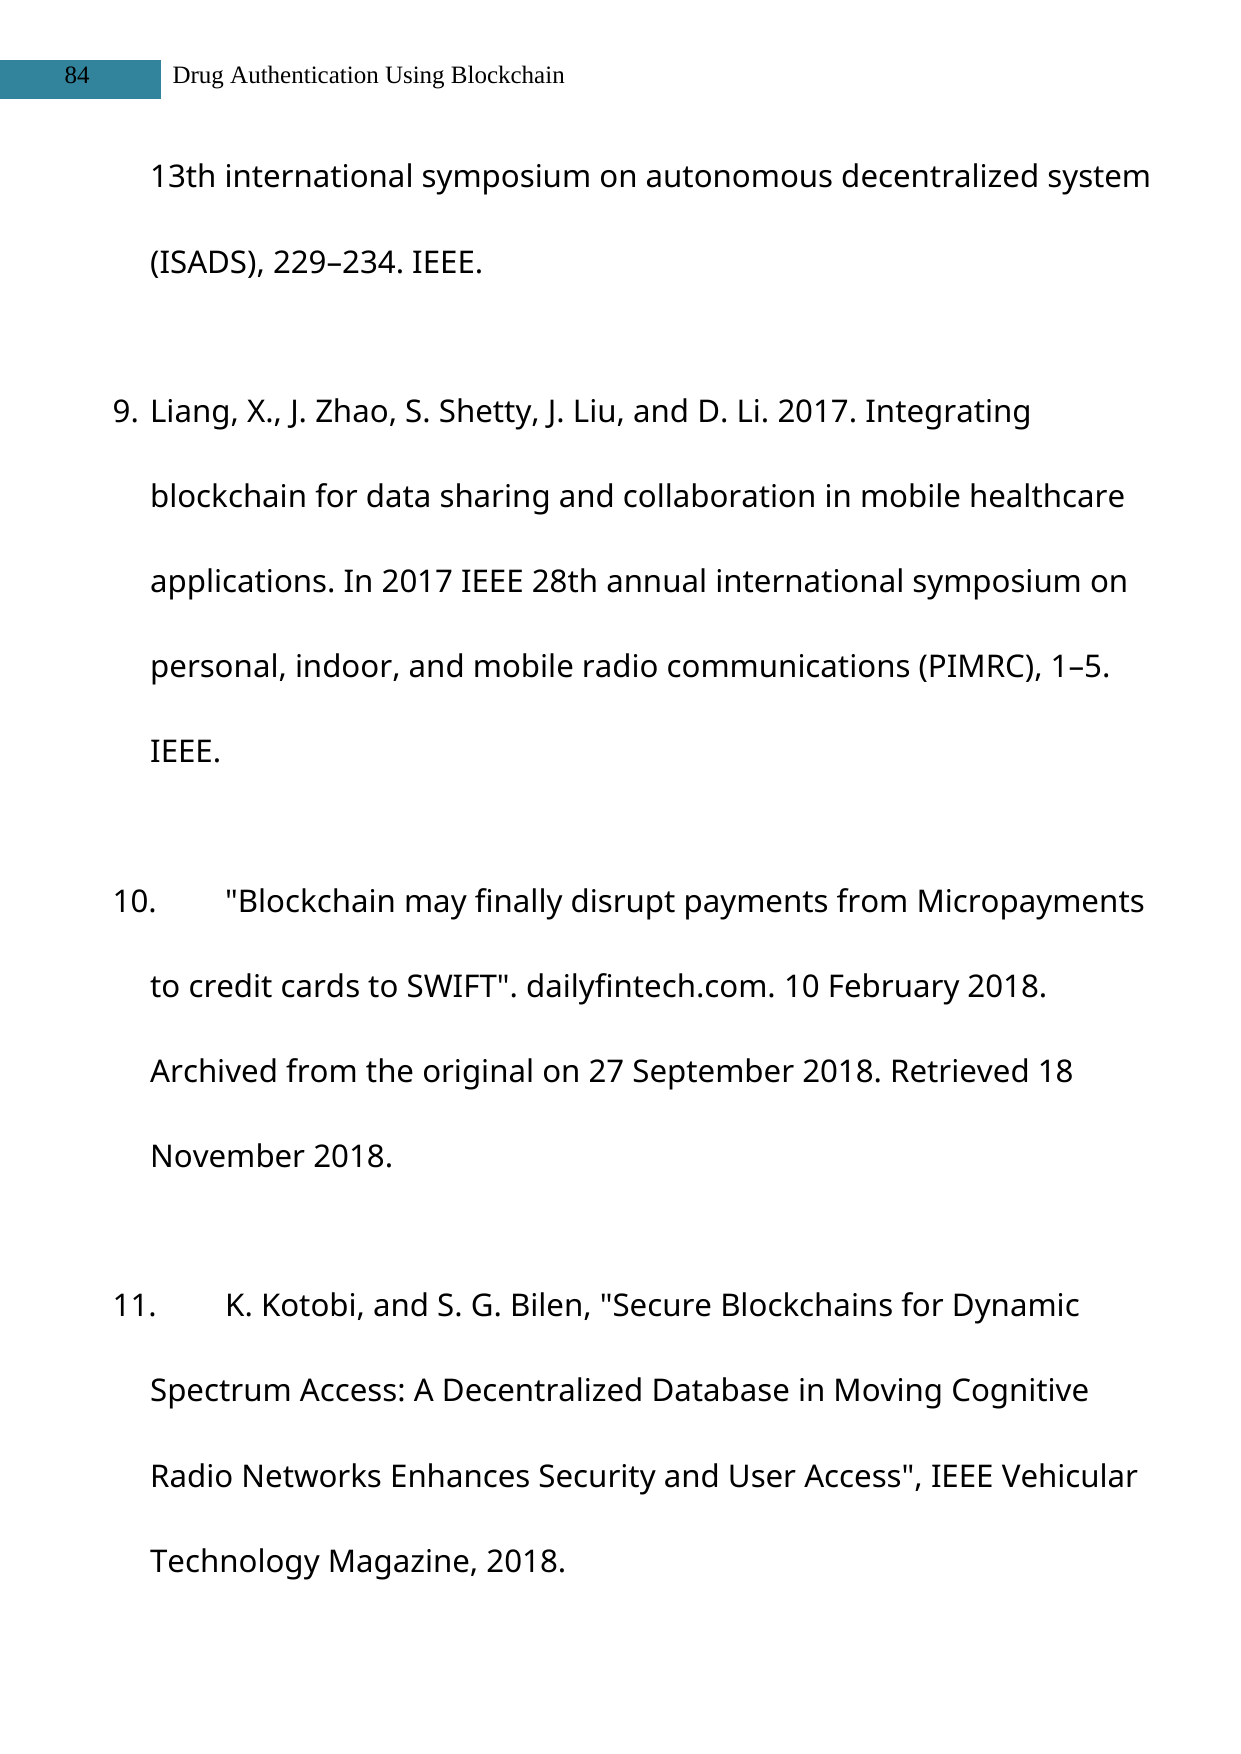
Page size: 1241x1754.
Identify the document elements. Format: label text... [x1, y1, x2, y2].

list Liang, X., J. Zhao, S. Shetty, J. Liu, and D. Li. 2017. Integrating blockchain for data sharing and collaboration in mobile healthcare applications. In 2017 IEEE 28th annual international symposium on personal, indoor, and mobile radio communications (PIMRC), 1–5. IEEE. [112, 389, 1165, 772]
list "Blockchain may finally disrupt payments from Micropayments to credit cards to SWIFT". dailyfintech.com. 10 February 2018. Archived from the original on 27 September 2018. Retrieved 18 November 2018. [112, 878, 1165, 1177]
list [112, 154, 1165, 282]
list K. Kotobi, and S. G. Bilen, "Secure Blockchains for Dynamic Spectrum Access: A Decentralized Database in Moving Cognitive Radio Networks Enhances Security and User Access", IEEE Vehicular Technology Magazine, 2018. [112, 1283, 1165, 1581]
